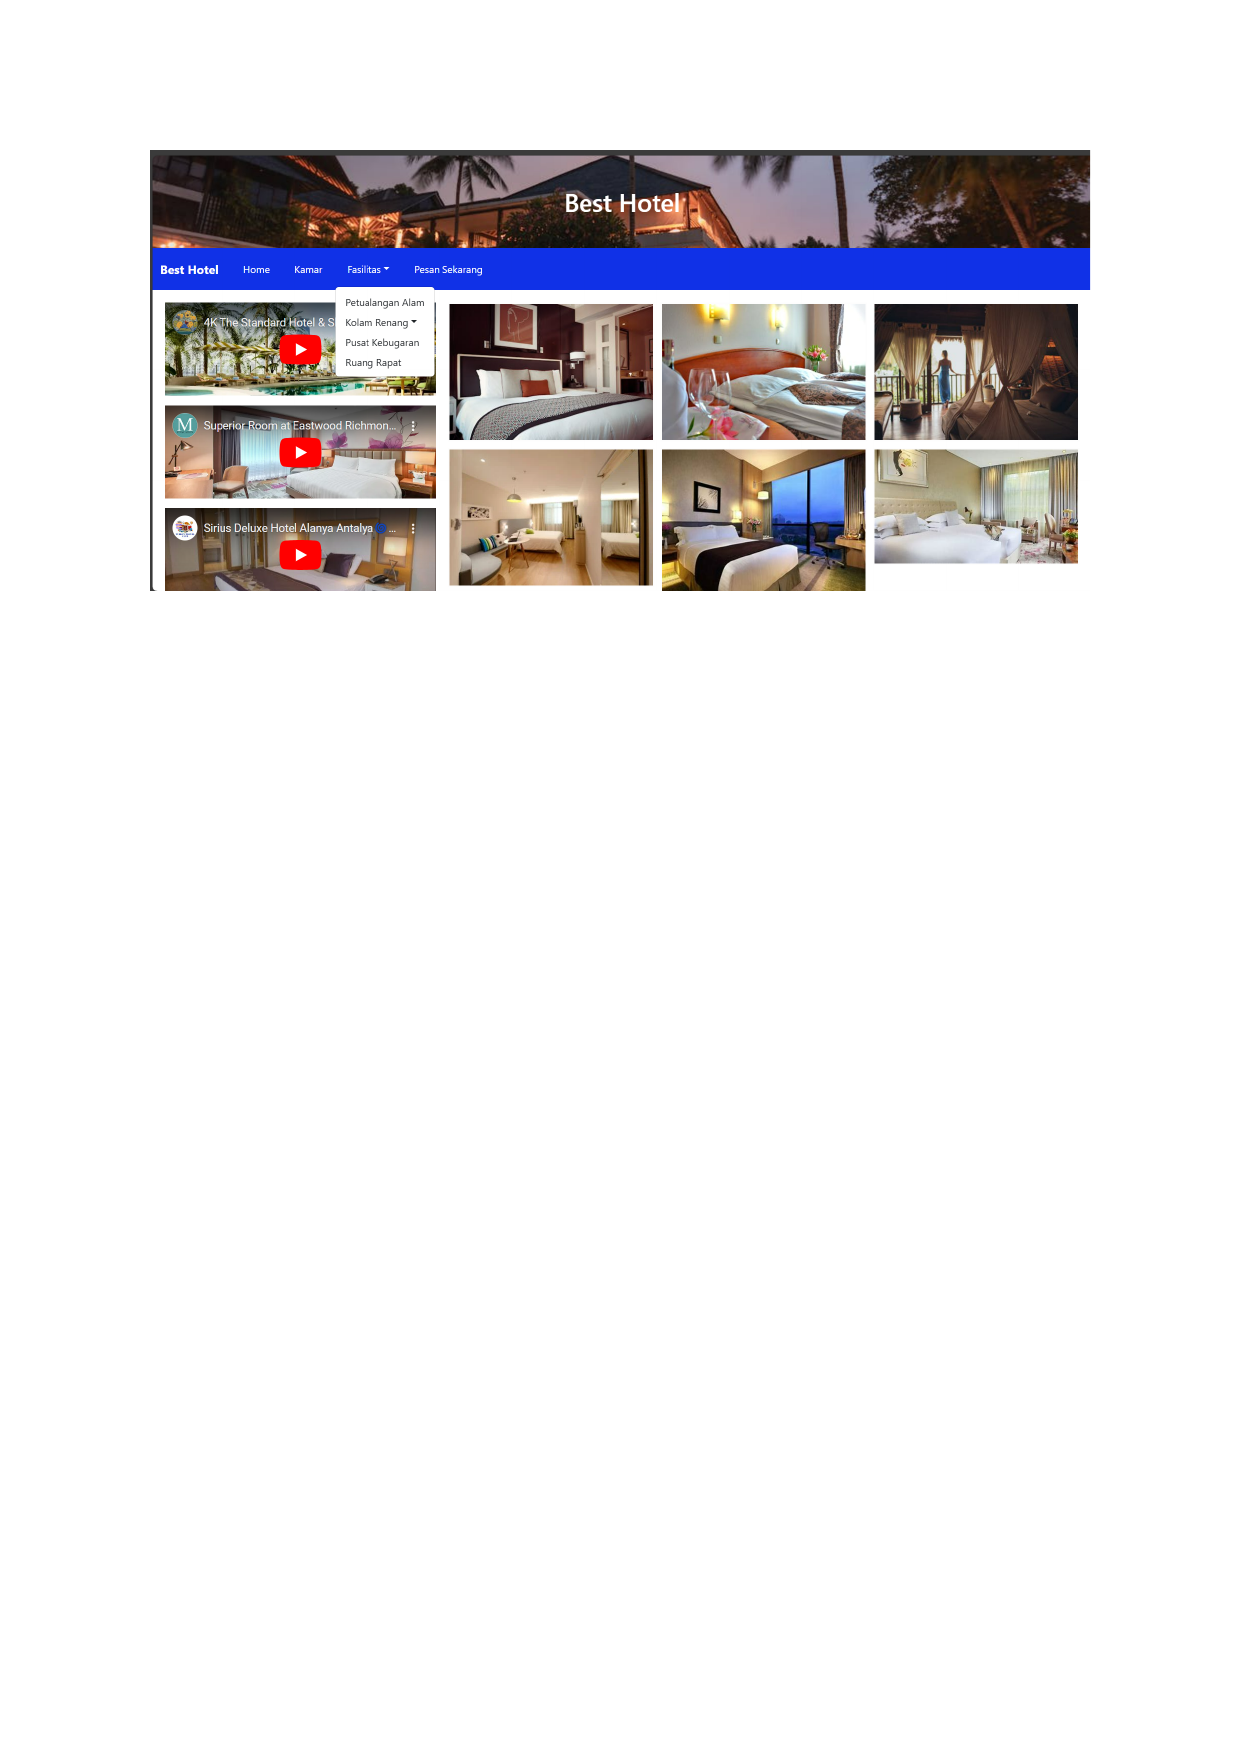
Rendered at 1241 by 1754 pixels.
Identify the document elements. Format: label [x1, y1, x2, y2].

picture [150, 150, 1091, 591]
